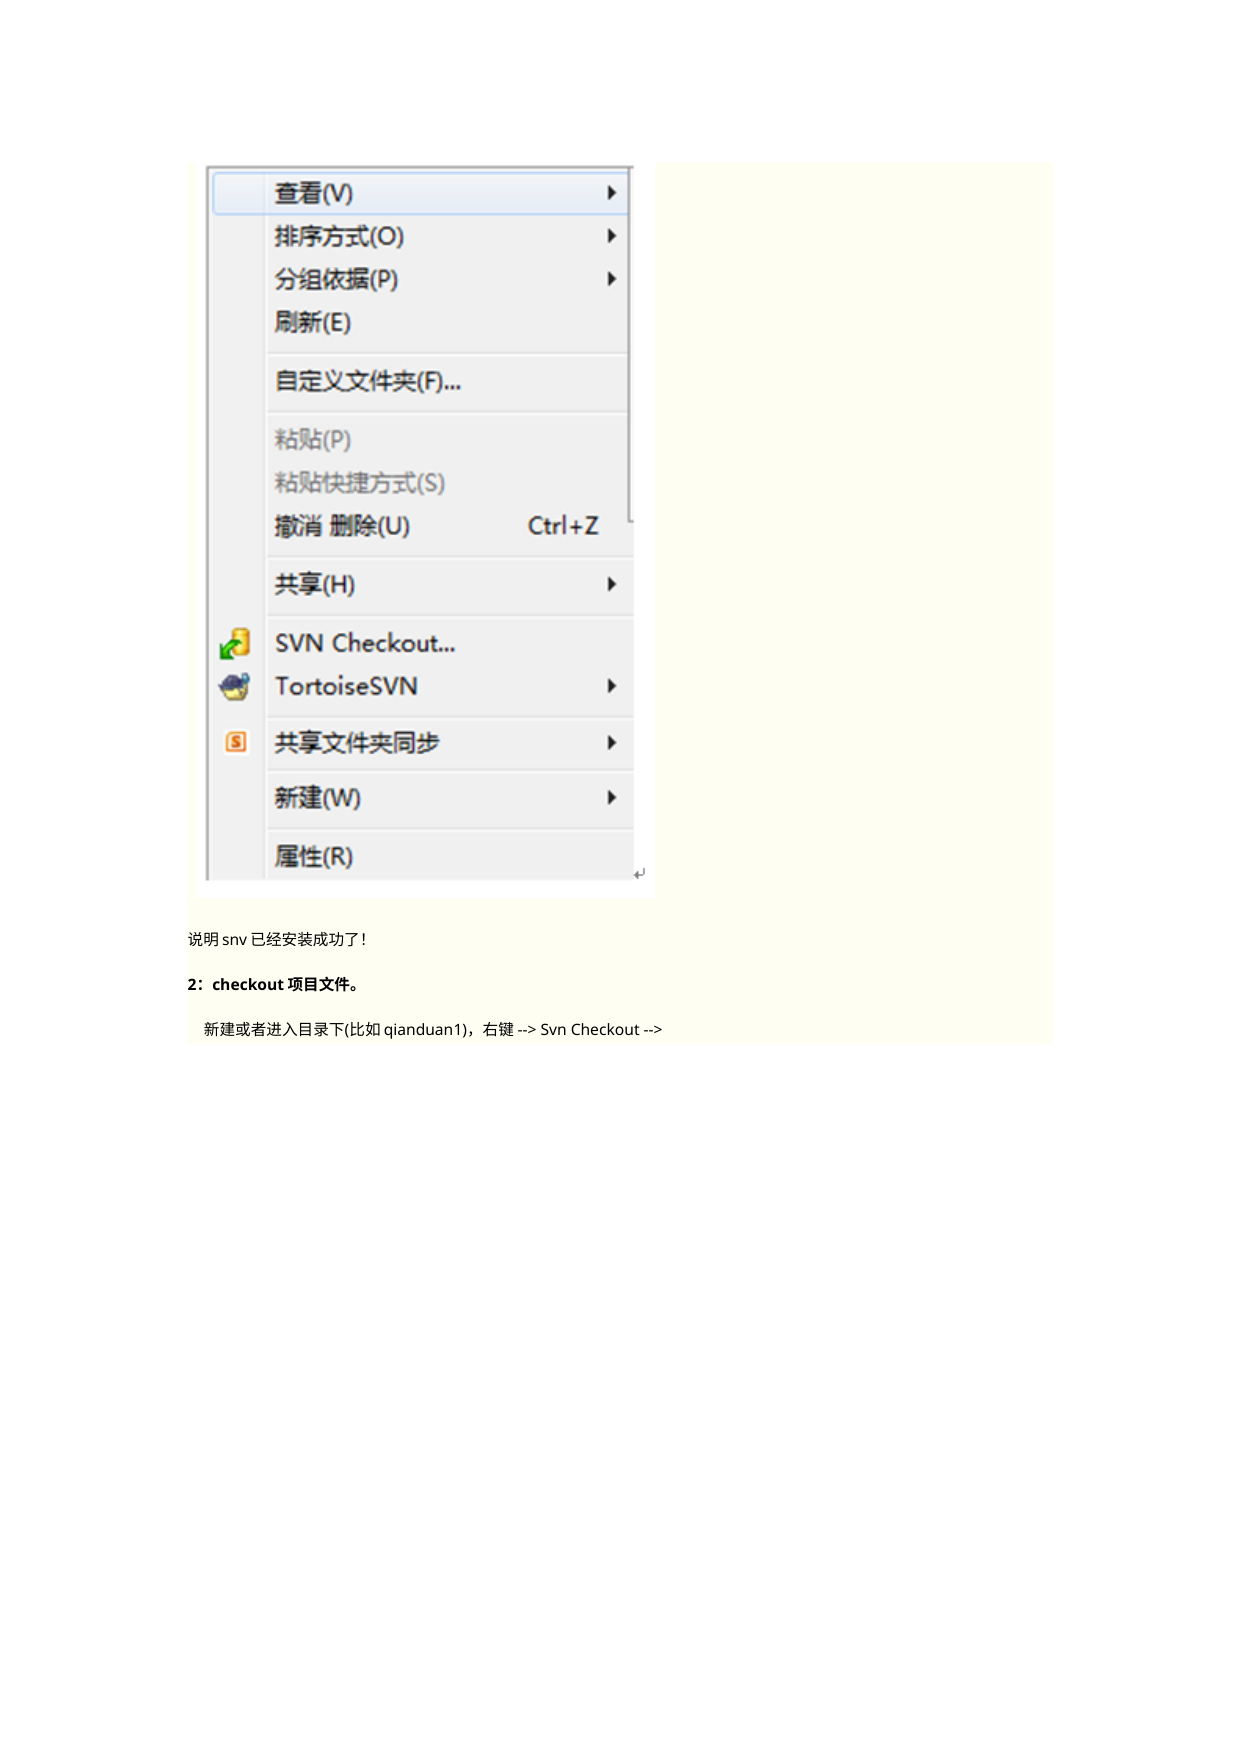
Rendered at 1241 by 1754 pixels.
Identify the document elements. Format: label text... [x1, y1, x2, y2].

text 说明snv已经安装成功了！ [187, 922, 1053, 954]
text 新建或者进入目录下(比如qianduan1)，右键 --> Svn Checkout --> [187, 1012, 1053, 1044]
text 2：checkout项目文件。 [187, 967, 1053, 999]
picture [195, 162, 655, 898]
